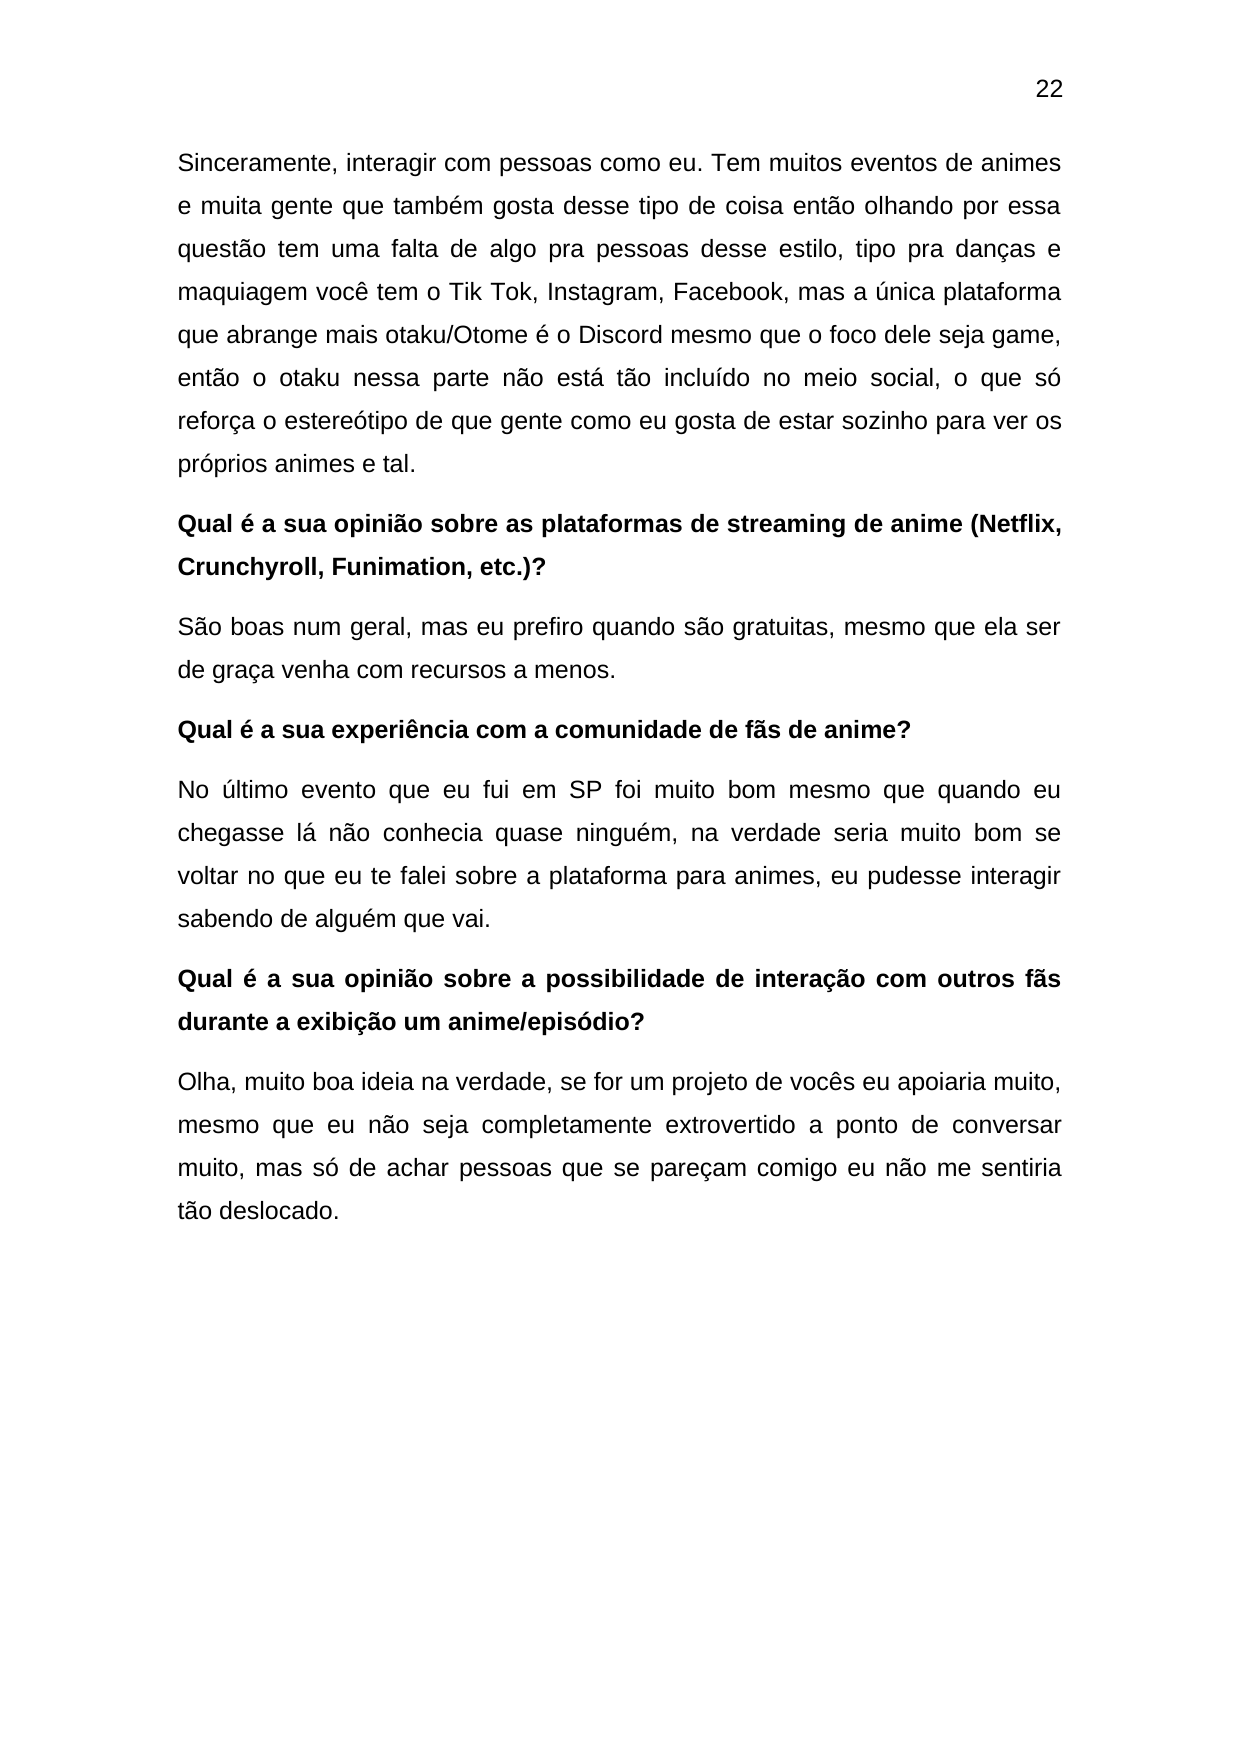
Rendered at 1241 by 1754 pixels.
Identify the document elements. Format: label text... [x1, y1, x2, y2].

text Qual é a sua opinião sobre as plataformas de streaming de anime (Netflix, Crunchyroll, Funimation, etc.)? [177, 509, 1063, 581]
text Qual é a sua experiência com a comunidade de fãs de anime? [177, 715, 1063, 744]
text São boas num geral, mas eu prefiro quando são gratuitas, mesmo que ela ser de graça venha com recursos a menos. [177, 612, 1063, 684]
text No último evento que eu fui em SP foi muito bom mesmo que quando eu chegasse lá não conhecia quase ninguém, na verdade seria muito bom se voltar no que eu te falei sobre a plataforma para animes, eu pudesse interagir sabendo de alguém que vai. [177, 775, 1063, 933]
text Sinceramente, interagir com pessoas como eu. Tem muitos eventos de animes e muita gente que também gosta desse tipo de coisa então olhando por essa questão tem uma falta de algo pra pessoas desse estilo, tipo pra danças e maquiagem você tem o Tik Tok, Instagram, Facebook, mas a única plataforma que abrange mais otaku/Otome é o Discord mesmo que o foco dele seja game, então o otaku nessa parte não está tão incluído no meio social, o que só reforça o estereótipo de que gente como eu gosta de estar sozinho para ver os próprios animes e tal. [177, 148, 1063, 478]
text Qual é a sua opinião sobre a possibilidade de interação com outros fãs durante a exibição um anime/episódio? [177, 964, 1063, 1036]
text Olha, muito boa ideia na verdade, se for um projeto de vocês eu apoiaria muito, mesmo que eu não seja completamente extrovertido a ponto de conversar muito, mas só de achar pessoas que se pareçam comigo eu não me sentiria tão deslocado. [177, 1067, 1063, 1225]
